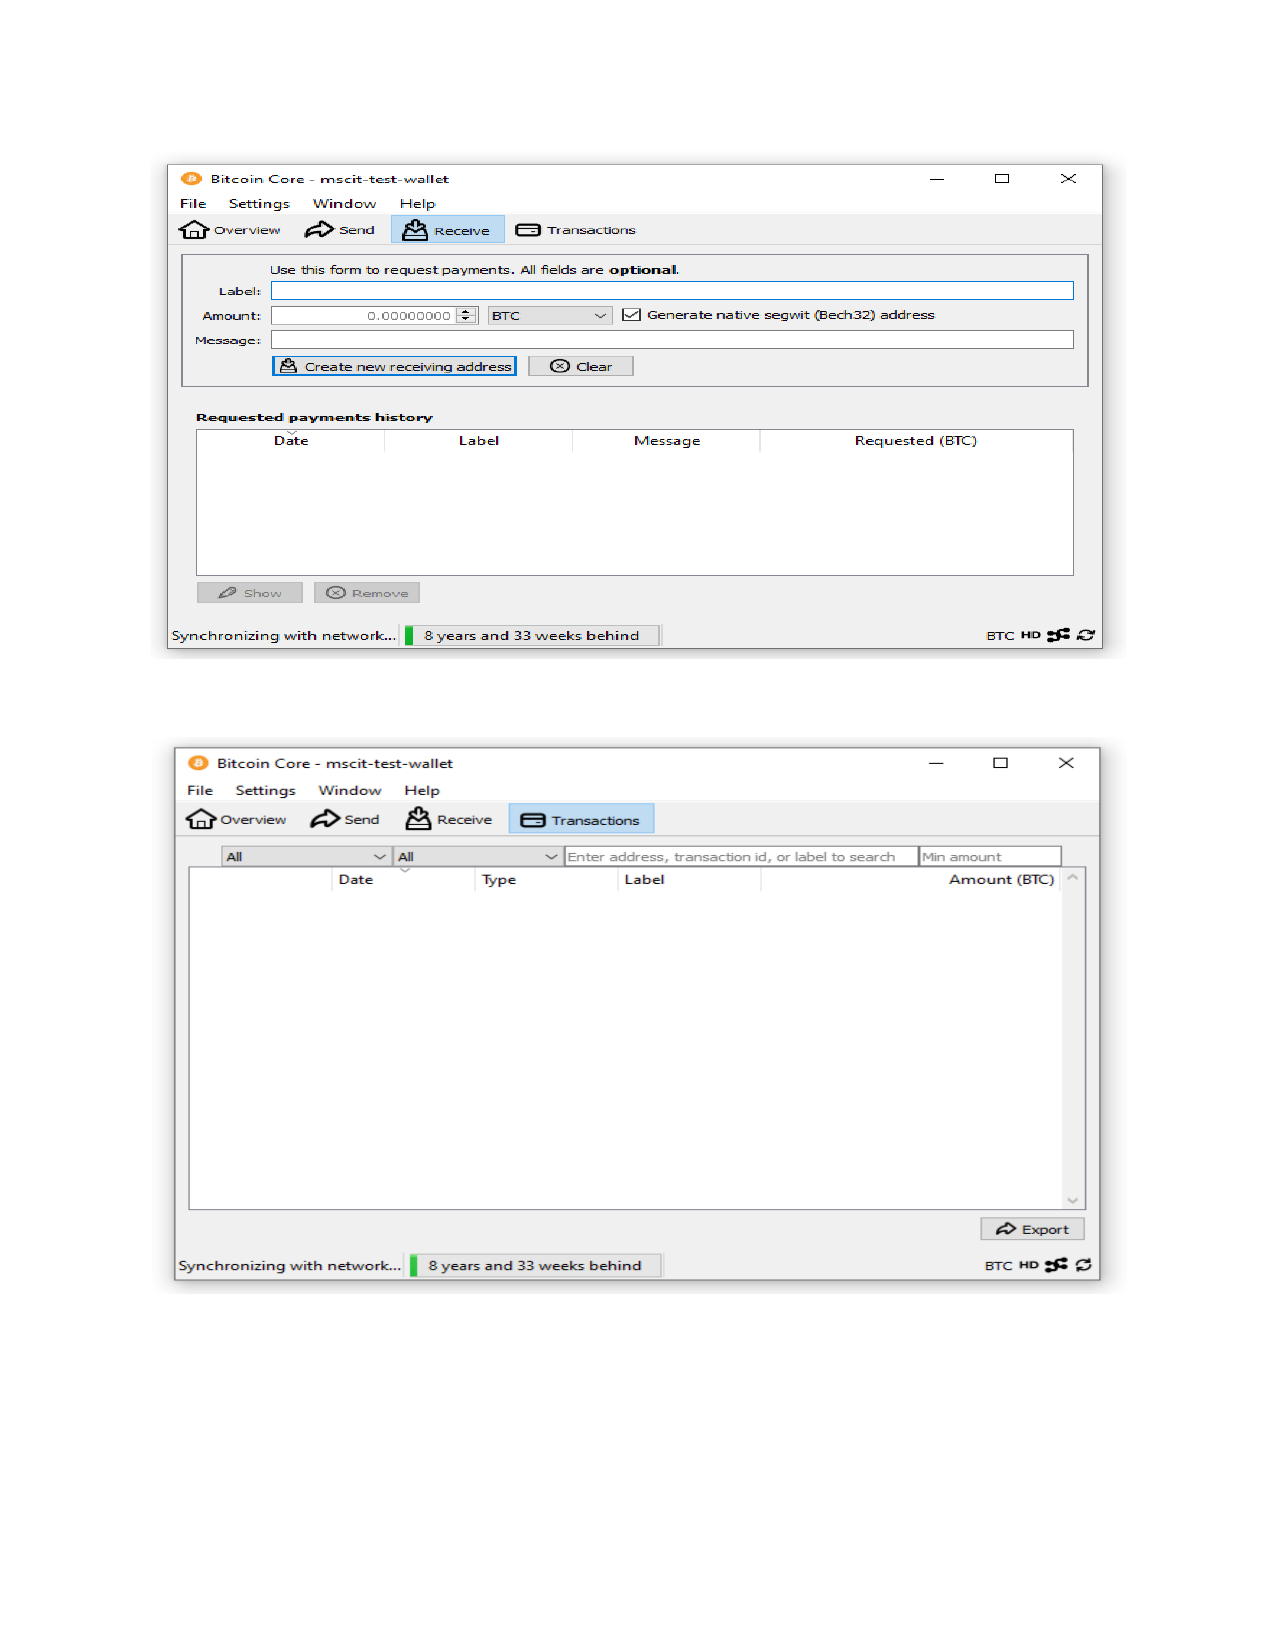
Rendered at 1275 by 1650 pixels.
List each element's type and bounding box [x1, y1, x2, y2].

picture [150, 150, 1127, 659]
picture [150, 737, 1128, 1294]
